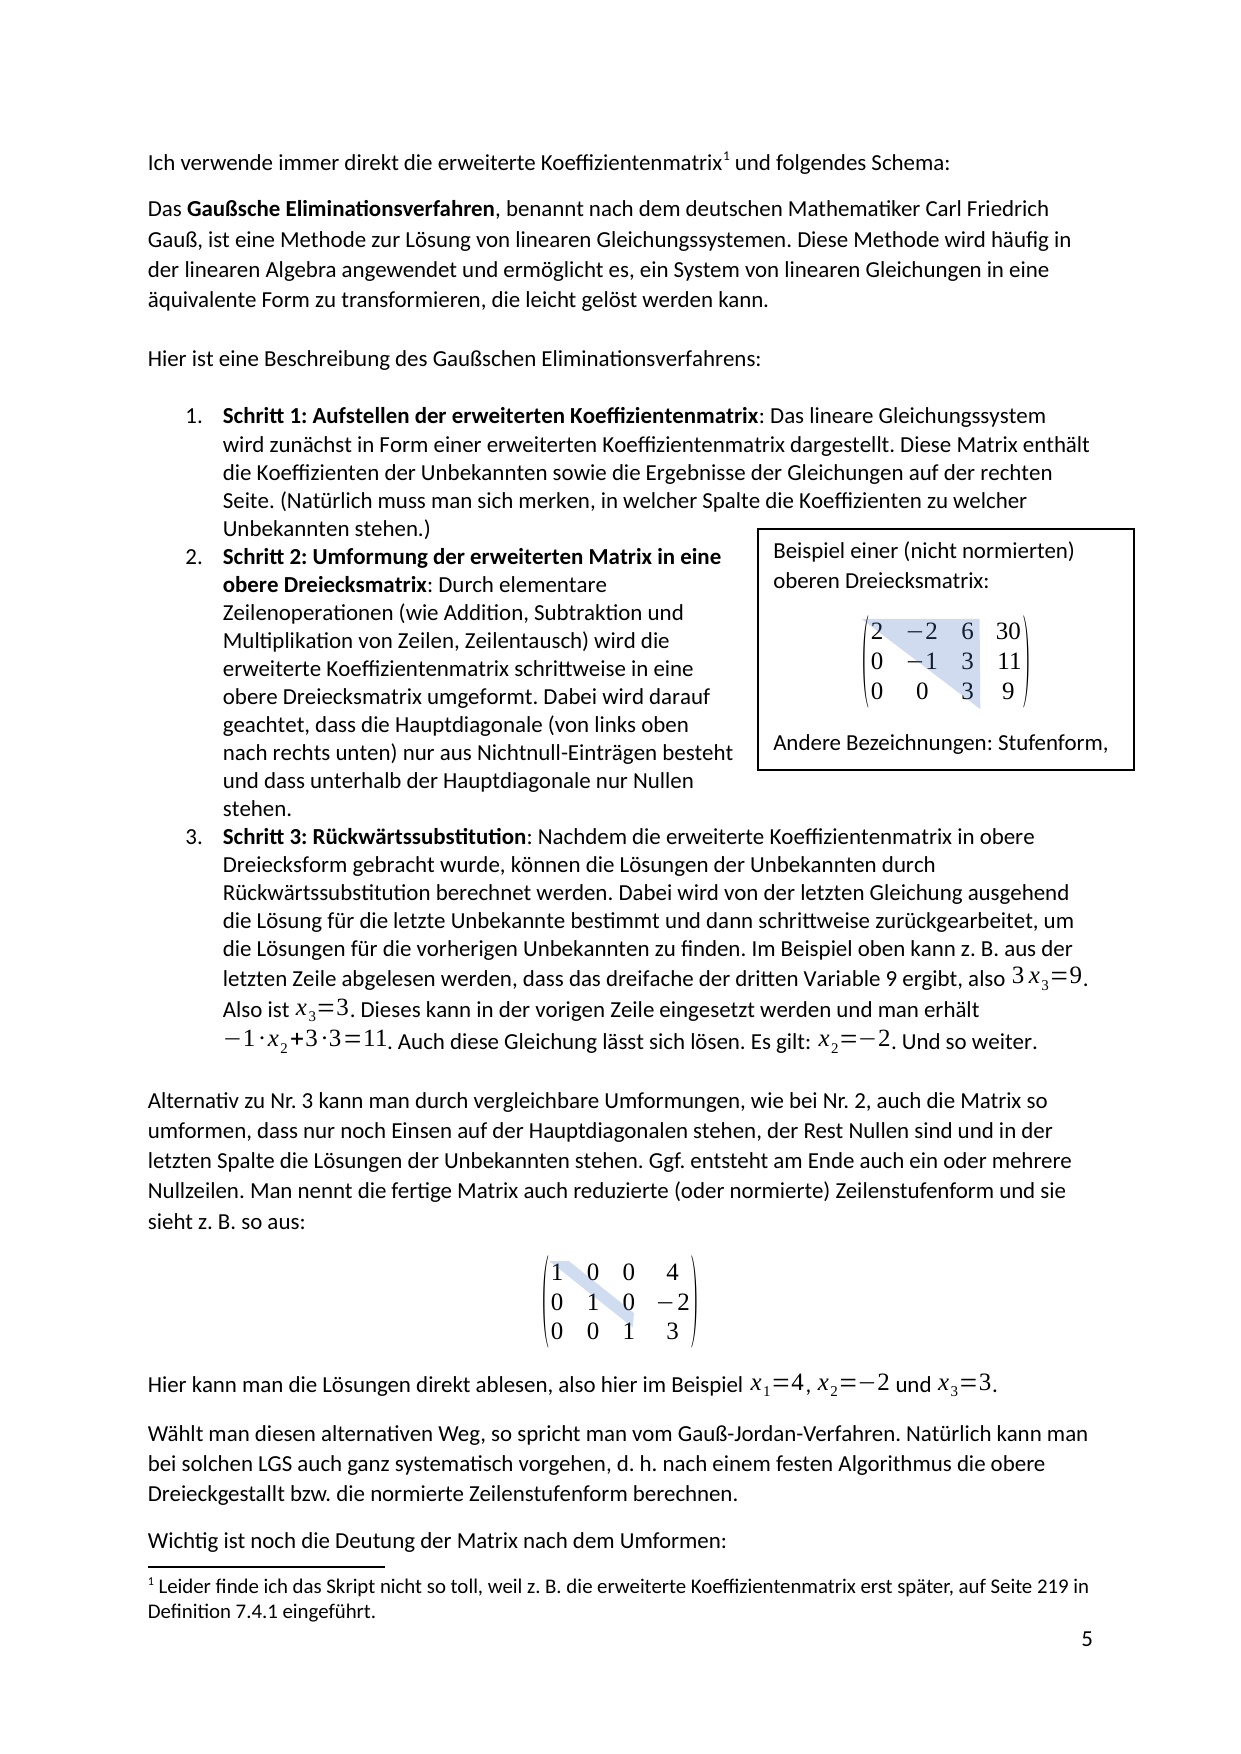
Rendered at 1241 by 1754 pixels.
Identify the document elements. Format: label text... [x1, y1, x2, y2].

text Wählt man diesen alternativen Weg, so spricht man vom Gauß-Jordan-Verfahren. Natürlich kann man bei solchen LGS auch ganz systematisch vorgehen, d. h. nach einem festen Algorithmus die obere Dreieckgestallt bzw. die normierte Zeilenstufenform berechnen. [148, 1449, 1093, 1537]
list Schritt 2: Umformung der erweiterten Matrix in eine obere Dreiecksmatrix: Durch elementare Zeilenoperationen (wie Addition, Subtraktion und Multiplikation von Zeilen, Zeilentausch) wird die erweiterte Koeffizientenmatrix schrittweise in eine obere Dreiecksmatrix umgeformt. Dabei wird darauf geachtet, dass die Hauptdiagonale (von links oben nach rechts unten) nur aus Nichtnull-Einträgen besteht und dass unterhalb der Hauptdiagonale nur Nullen stehen. [185, 571, 1093, 823]
text Hier ist eine Beschreibung des Gaußschen Eliminationsverfahrens: [148, 344, 1093, 372]
text Alternativ zu Nr. 3 kann man durch vergleichbare Umformungen, wie bei Nr. 2, auch die Matrix so umformen, dass nur noch Einsen auf der Hauptdiagonalen stehen, der Rest Nullen sind und in der letzten Spalte die Lösungen der Unbekannten stehen. Ggf. entsteht am Ende auch ein oder mehrere Nullzeilen. Man nennt die fertige Matrix auch reduzierte (oder normierte) Zeilenstufenform und sie sieht z. B. so aus: [148, 1116, 1093, 1265]
text Das Gaußsche Eliminationsverfahren, benannt nach dem deutschen Mathematiker Carl Friedrich Gauß, ist eine Methode zur Lösung von linearen Gleichungssystemen. Diese Methode wird häufig in der linearen Algebra angewendet und ermöglicht es, ein System von linearen Gleichungen in eine äquivalente Form zu transformieren, die leicht gelöst werden kann. [148, 194, 1093, 313]
list Schritt 1: Aufstellen der erweiterten Koeffizientenmatrix: Das lineare Gleichungssystem wird zunächst in Form einer erweiterten Koeffizientenmatrix dargestellt. Diese Matrix enthält die Koeffizienten der Unbekannten sowie die Ergebnisse der Gleichungen auf der rechten Seite. (Natürlich muss man sich merken, in welcher Spalte die Koeffizienten zu welcher Unbekannten stehen.) [185, 402, 1093, 542]
text Hier kann man die Lösungen direkt ablesen, also hier im Beispiel , und . [148, 1399, 1093, 1430]
list Schritt 3: Rückwärtssubstitution: Nachdem die erweiterte Koeffizientenmatrix in obere Dreiecksform gebracht wurde, können die Lösungen der Unbekannten durch Rückwärtssubstitution berechnet werden. Dabei wird von der letzten Gleichung ausgehend die Lösung für die letzte Unbekannte bestimmt und dann schrittweise zurückgearbeitet, um die Lösungen für die vorherigen Unbekannten zu finden. Im Beispiel oben kann z. B. aus der letzten Zeile abgelesen werden, dass das dreifache der dritten Variable 9 ergibt, also . Also ist . Dieses kann in der vorigen Zeile eingesetzt werden und man erhält . Auch diese Gleichung lässt sich lösen. Es gilt: . Und so weiter. [185, 852, 1093, 1087]
text Ich verwende immer direkt die erweiterte Koeffizientenmatrix und folgendes Schema: [148, 148, 1093, 176]
